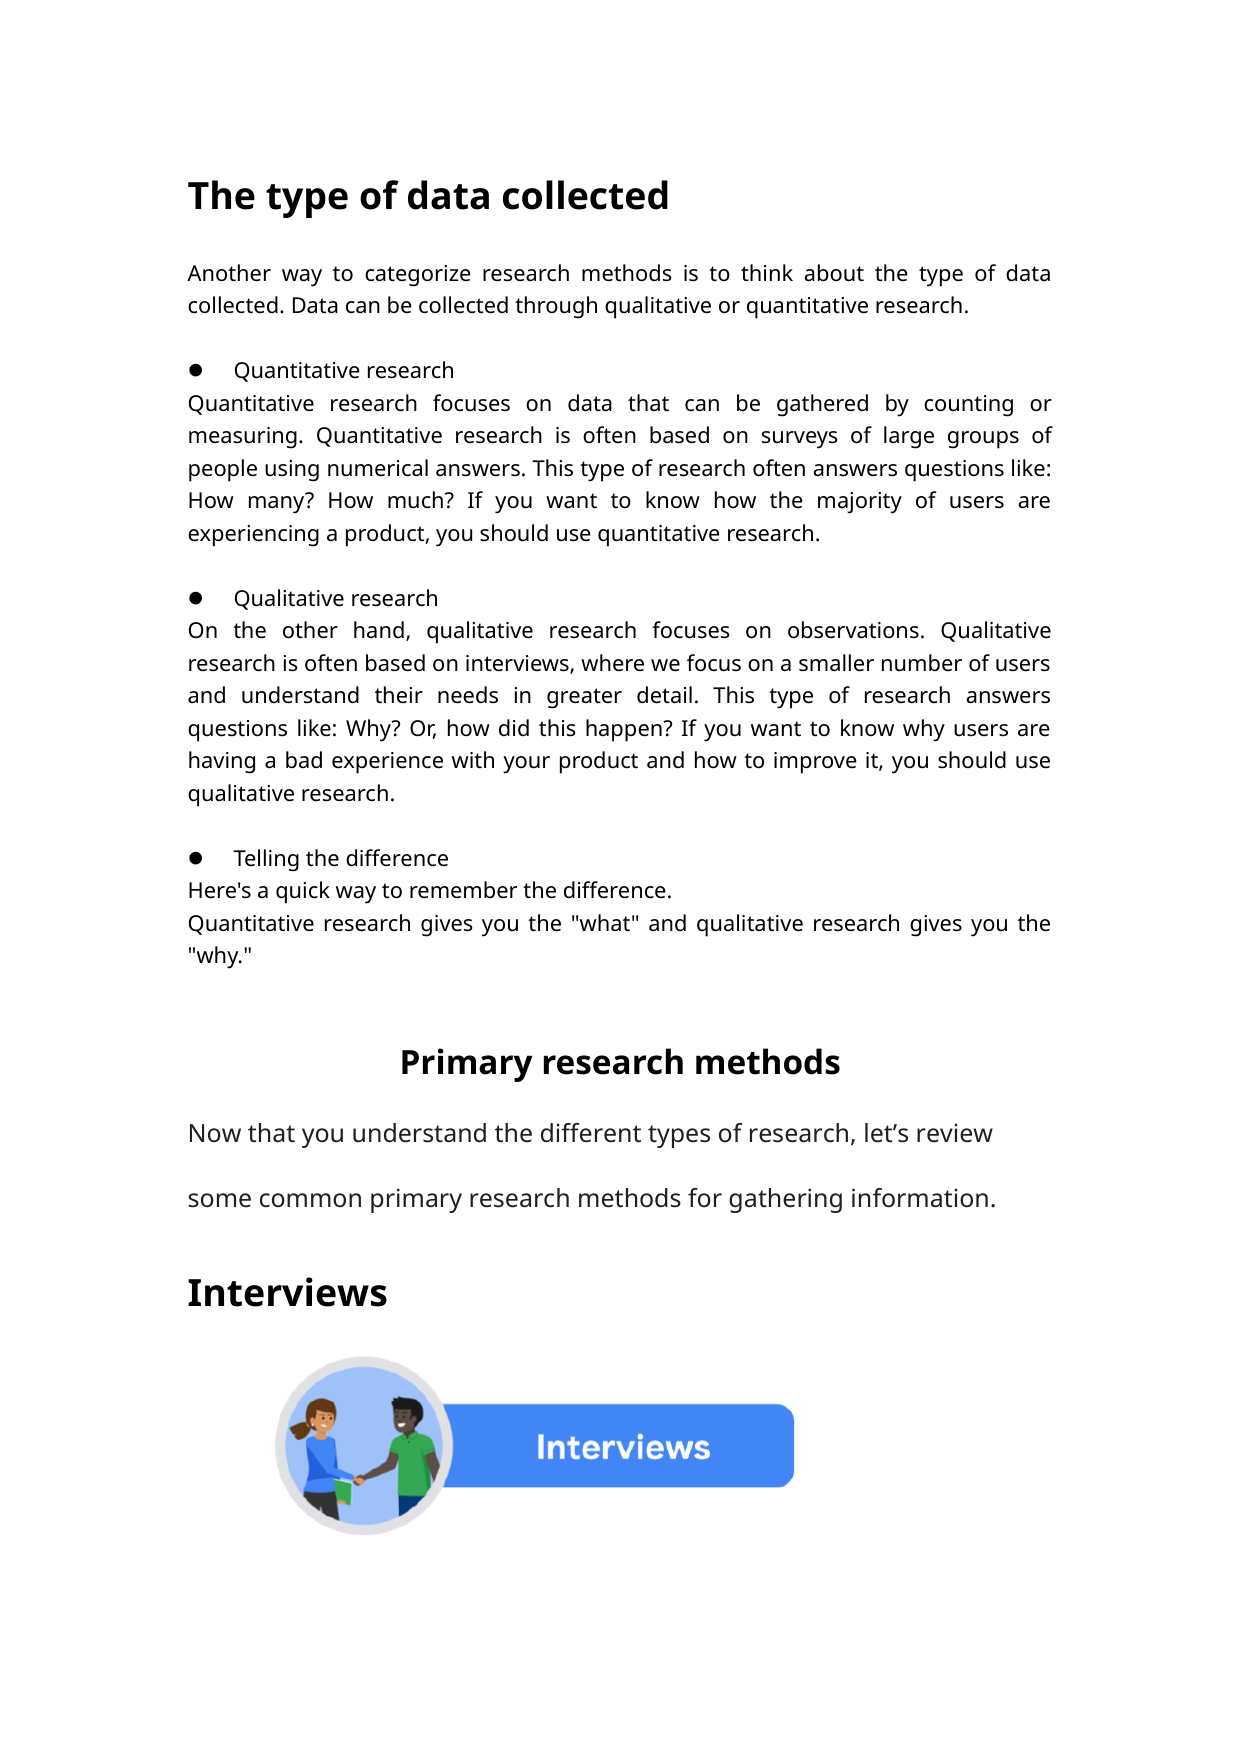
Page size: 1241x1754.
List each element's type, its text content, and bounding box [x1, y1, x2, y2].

list Telling the difference [187, 841, 1053, 874]
title Primary research methods [187, 1029, 1053, 1094]
list Quantitative research [187, 354, 1053, 386]
subtitle Interviews [187, 1259, 1053, 1324]
picture [187, 1353, 1053, 1536]
text Here's a quick way to remember the difference. [187, 874, 1053, 906]
text Now that you understand the different types of research, let’s review some common primary research methods for gathering information. [187, 1100, 1053, 1230]
list Qualitative research [187, 581, 1053, 614]
text On the other hand, qualitative research focuses on observations. Qualitative research is often based on interviews, where we focus on a smaller number of users and understand their needs in greater detail. This type of research answers questions like: Why? Or, how did this happen? If you want to know why users are having a bad experience with your product and how to improve it, you should use qualitative research. [187, 614, 1053, 809]
text Quantitative research gives you the "what" and qualitative research gives you the "why." [187, 906, 1053, 971]
text Quantitative research focuses on data that can be gathered by counting or measuring. Quantitative research is often based on surveys of large groups of people using numerical answers. This type of research often answers questions like: How many? How much? If you want to know how the majority of users are experiencing a product, you should use quantitative research. [187, 386, 1053, 549]
subtitle The type of data collected [187, 162, 1053, 227]
text Another way to categorize research methods is to think about the type of data collected. Data can be collected through qualitative or quantitative research. [187, 256, 1053, 321]
